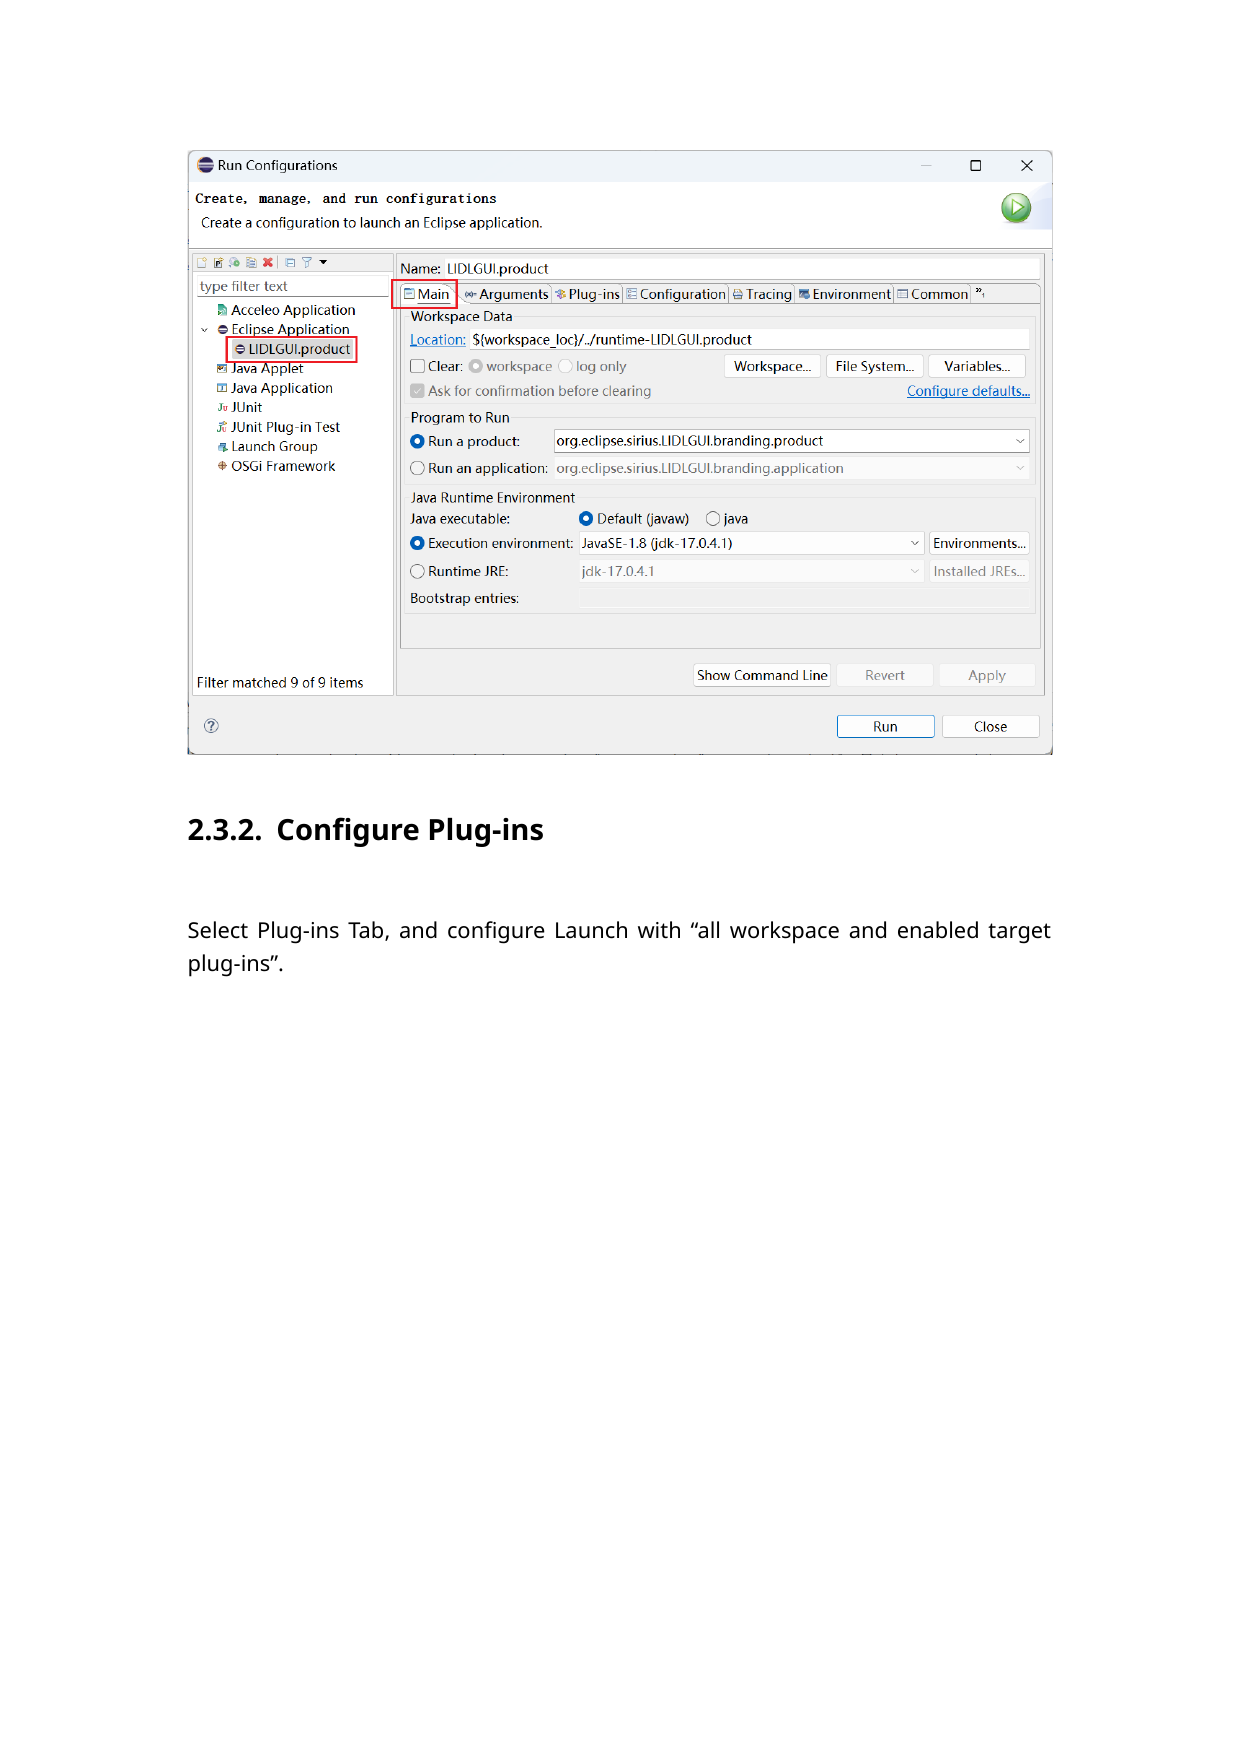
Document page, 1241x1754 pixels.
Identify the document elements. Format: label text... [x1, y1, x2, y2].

picture [187, 150, 1053, 755]
text Select Plug-ins Tab, and configure Launch with “all workspace and enabled target plug-ins”. [187, 914, 1053, 979]
subtitle Configure Plug-ins [187, 797, 1053, 862]
